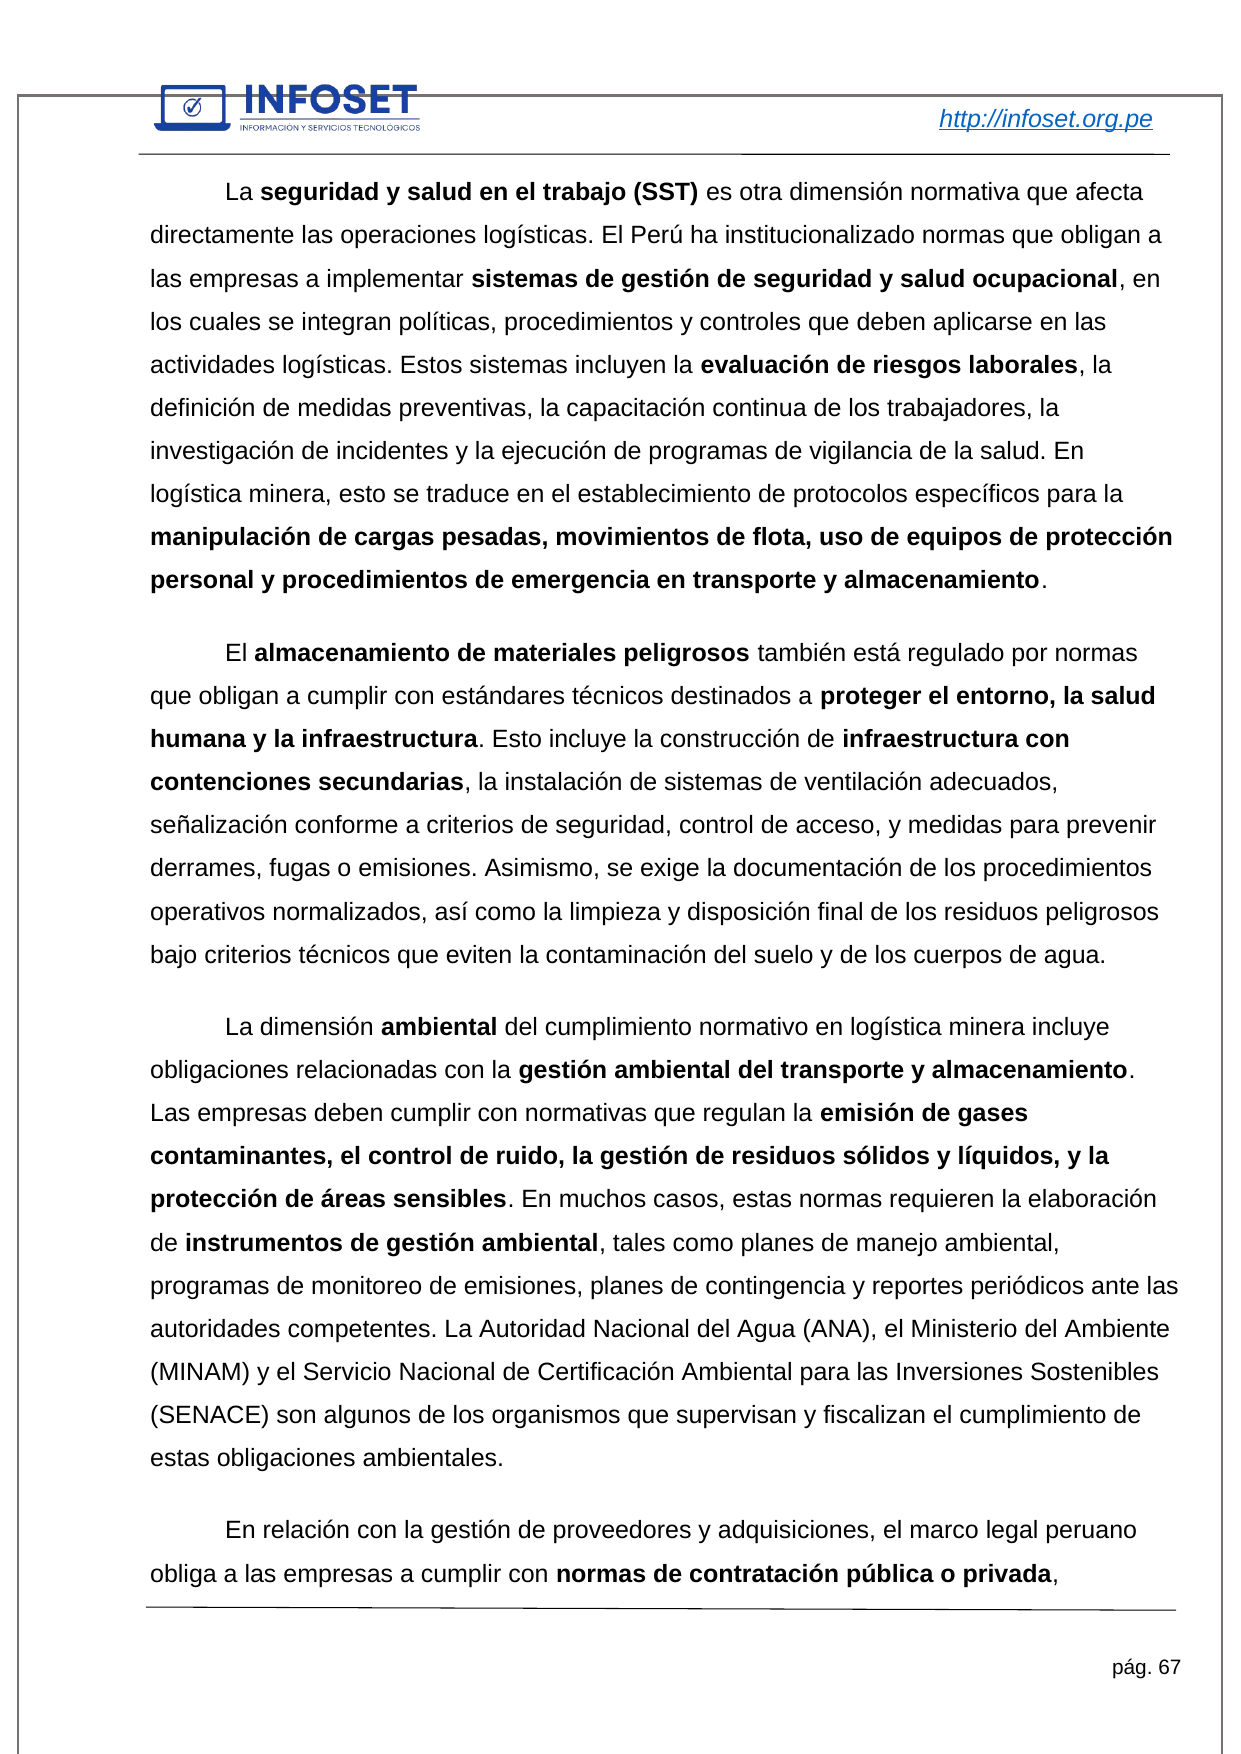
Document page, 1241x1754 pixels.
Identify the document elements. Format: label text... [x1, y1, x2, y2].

picture [150, 81, 423, 134]
text La seguridad y salud en el trabajo (SST) es otra dimensión normativa que afecta directamente las operaciones logísticas. El Perú ha institucionalizado normas que obligan a las empresas a implementar sistemas de gestión de seguridad y salud ocupacional, en los cuales se integran políticas, procedimientos y controles que deben aplicarse en las actividades logísticas. Estos sistemas incluyen la evaluación de riesgos laborales, la definición de medidas preventivas, la capacitación continua de los trabajadores, la investigación de incidentes y la ejecución de programas de vigilancia de la salud. En logística minera, esto se traduce en el establecimiento de protocolos específicos para la manipulación de cargas pesadas, movimientos de flota, uso de equipos de protección personal y procedimientos de emergencia en transporte y almacenamiento. [150, 177, 1181, 594]
text La dimensión ambiental del cumplimiento normativo en logística minera incluye obligaciones relacionadas con la gestión ambiental del transporte y almacenamiento. Las empresas deben cumplir con normativas que regulan la emisión de gases contaminantes, el control de ruido, la gestión de residuos sólidos y líquidos, y la protección de áreas sensibles. En muchos casos, estas normas requieren la elaboración de instrumentos de gestión ambiental, tales como planes de manejo ambiental, programas de monitoreo de emisiones, planes de contingencia y reportes periódicos ante las autoridades competentes. La Autoridad Nacional del Agua (ANA), el Ministerio del Ambiente (MINAM) y el Servicio Nacional de Certificación Ambiental para las Inversiones Sostenibles (SENACE) son algunos de los organismos que supervisan y fiscalizan el cumplimiento de estas obligaciones ambientales. [150, 1012, 1181, 1472]
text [150, 1515, 1181, 1587]
text El almacenamiento de materiales peligrosos también está regulado por normas que obligan a cumplir con estándares técnicos destinados a proteger el entorno, la salud humana y la infraestructura. Esto incluye la construcción de infraestructura con contenciones secundarias, la instalación de sistemas de ventilación adecuados, señalización conforme a criterios de seguridad, control de acceso, y medidas para prevenir derrames, fugas o emisiones. Asimismo, se exige la documentación de los procedimientos operativos normalizados, así como la limpieza y disposición final de los residuos peligrosos bajo criterios técnicos que eviten la contaminación del suelo y de los cuerpos de agua. [150, 638, 1181, 968]
